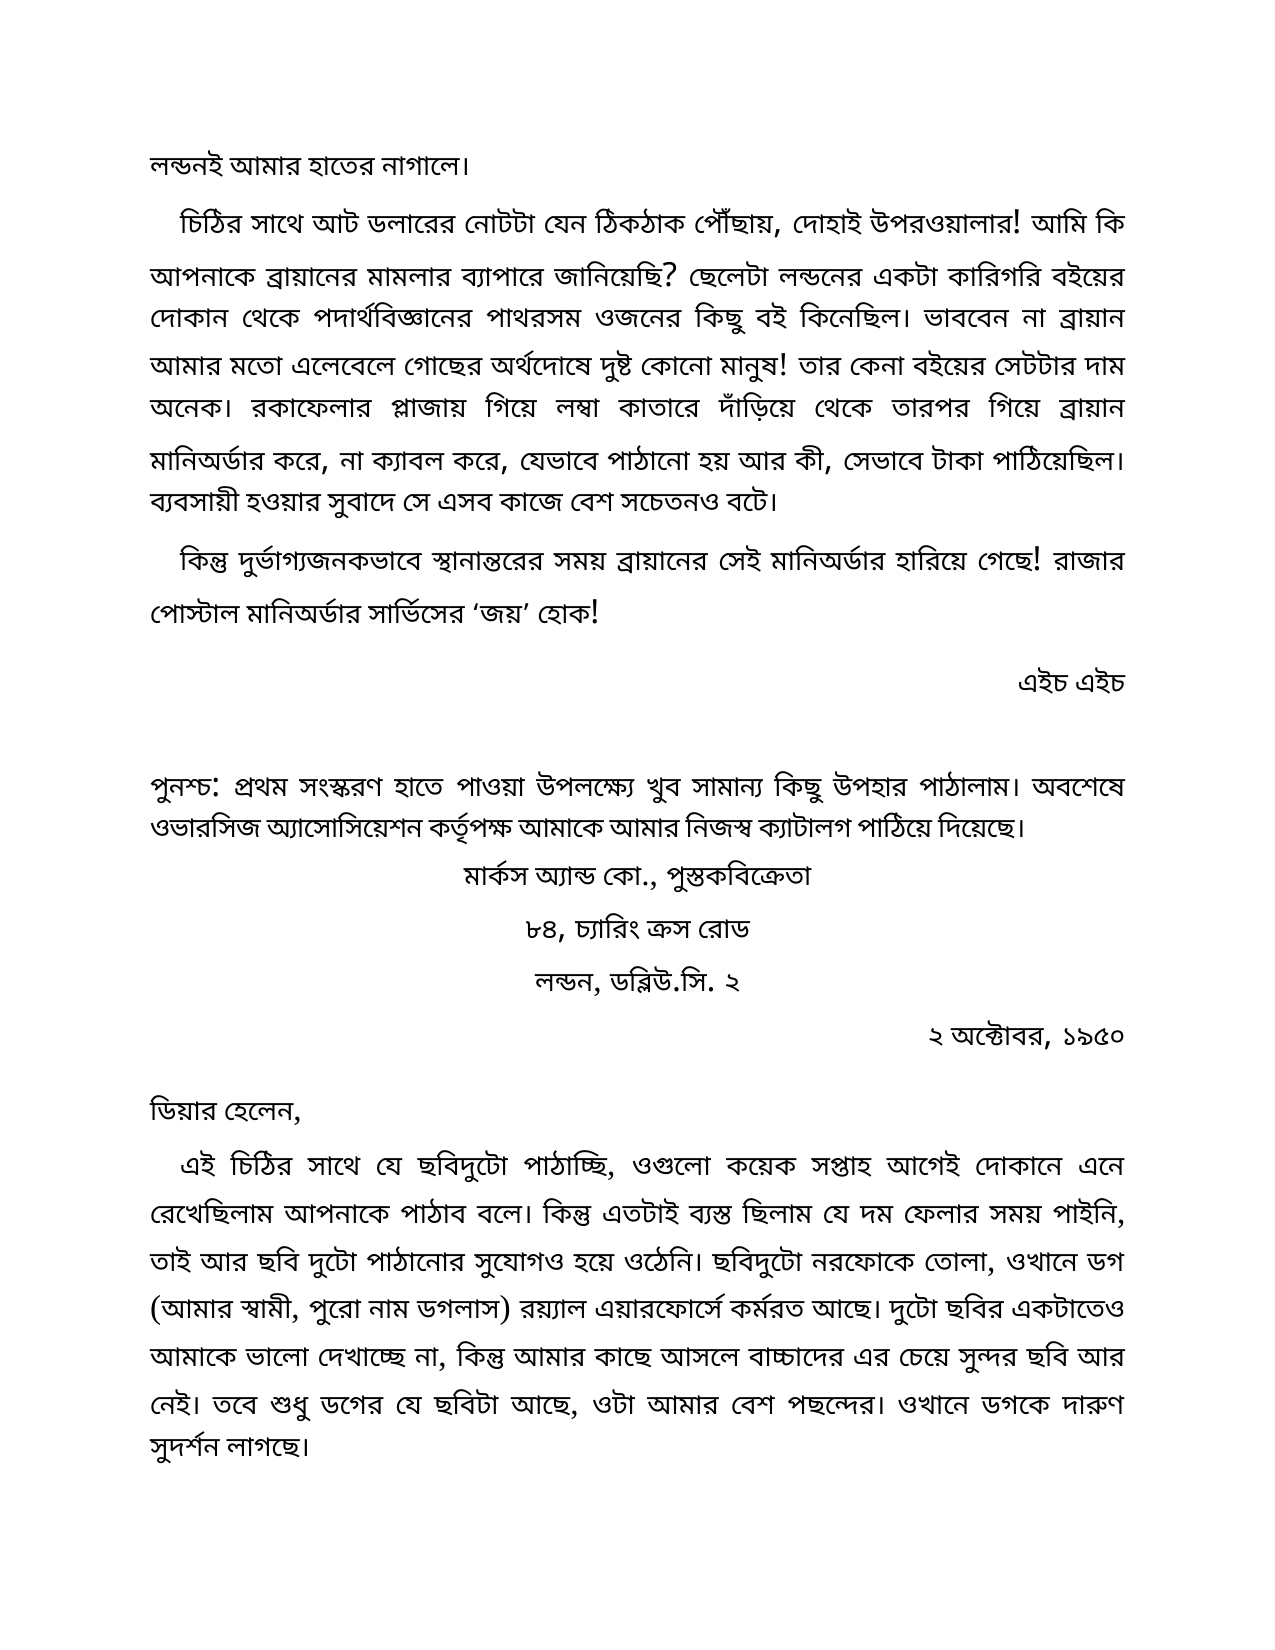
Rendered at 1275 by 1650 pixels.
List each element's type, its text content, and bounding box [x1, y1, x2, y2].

text চিঠির সাথে আট ডলারের নোটটা যেন ঠিকঠাক পৌঁছায়, দোহাই উপরওয়ালার! আমি কি আপনাকে ব্রায়ানের মামলার ব্যাপারে জানিয়েছি? ছেলেটা লন্ডনের একটা কারিগরি বইয়ের দোকান থেকে পদার্থবিজ্ঞানের পাথরসম ওজনের কিছু বই কিনেছিল। ভাববেন না ব্রায়ান আমার মতো এলেবেলে গোছের অর্থদোষে দুষ্ট কোনো মানুষ! তার কেনা বইয়ের সেটটার দাম অনেক। রকাফেলার প্লাজায় গিয়ে লম্বা কাতারে দাঁড়িয়ে থেকে তারপর গিয়ে ব্রায়ান মানিঅর্ডার করে, না ক্যাবল করে, যেভাবে পাঠানো হয় আর কী, সেভাবে টাকা পাঠিয়েছিল। ব্যবসায়ী হওয়ার সুবাদে সে এসব কাজে বেশ সচেতনও বটে। [150, 197, 1125, 523]
text এই চিঠির সাথে যে ছবিদুটো পাঠাচ্ছি, ওগুলো কয়েক সপ্তাহ আগেই দোকানে এনে রেখেছিলাম আপনাকে পাঠাব বলে। কিন্তু এতটাই ব্যস্ত ছিলাম যে দম ফেলার সময় পাইনি, তাই আর ছবি দুটো পাঠানোর সুযোগও হয়ে ওঠেনি। ছবিদুটো নরফোকে তোলা, ওখানে ডগ (আমার স্বামী, পুরো নাম ডগলাস) রয়্যাল এয়ারফোর্সে কর্মরত আছে। দুটো ছবির একটাতেও আমাকে ভালো দেখাচ্ছে না, কিন্তু আমার কাছে আসলে বাচ্চাদের এর চেয়ে সুন্দর ছবি আর নেই। তবে শুধু ডগের যে ছবিটা আছে, ওটা আমার বেশ পছন্দের। ওখানে ডগকে দারুণ সুদর্শন লাগছে। [150, 1144, 1125, 1467]
text ডিয়ার হেলেন, [150, 1089, 1125, 1132]
text ৮৪, চ্যারিং ক্রস রোড [150, 902, 1125, 949]
text এইচ এইচ [150, 667, 1125, 703]
text লন্ডন, ডব্লিউ.সি. ২ [150, 956, 1125, 1003]
text পুনশ্চ: প্রথম সংস্করণ হাতে পাওয়া উপলক্ষ্যে খুব সামান্য কিছু উপহার পাঠালাম। অবশেষে ওভারসিজ অ্যাসোসিয়েশন কর্তৃপক্ষ আমাকে আমার নিজস্ব ক্যাটালগ পাঠিয়ে দিয়েছে। [150, 761, 1125, 849]
text মার্কস অ্যান্ড কো., পুস্তকবিক্রেতা [150, 854, 1125, 896]
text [150, 150, 1125, 186]
text কিন্তু দুর্ভাগ্যজনকভাবে স্থানান্তরের সময় ব্রায়ানের সেই মানিঅর্ডার হারিয়ে গেছে! রাজার পোস্টাল মানিঅর্ডার সার্ভিসের ‘জয়’ হোক! [150, 534, 1125, 634]
text ২ অক্টোবর, ১৯৫০ [150, 1010, 1125, 1056]
